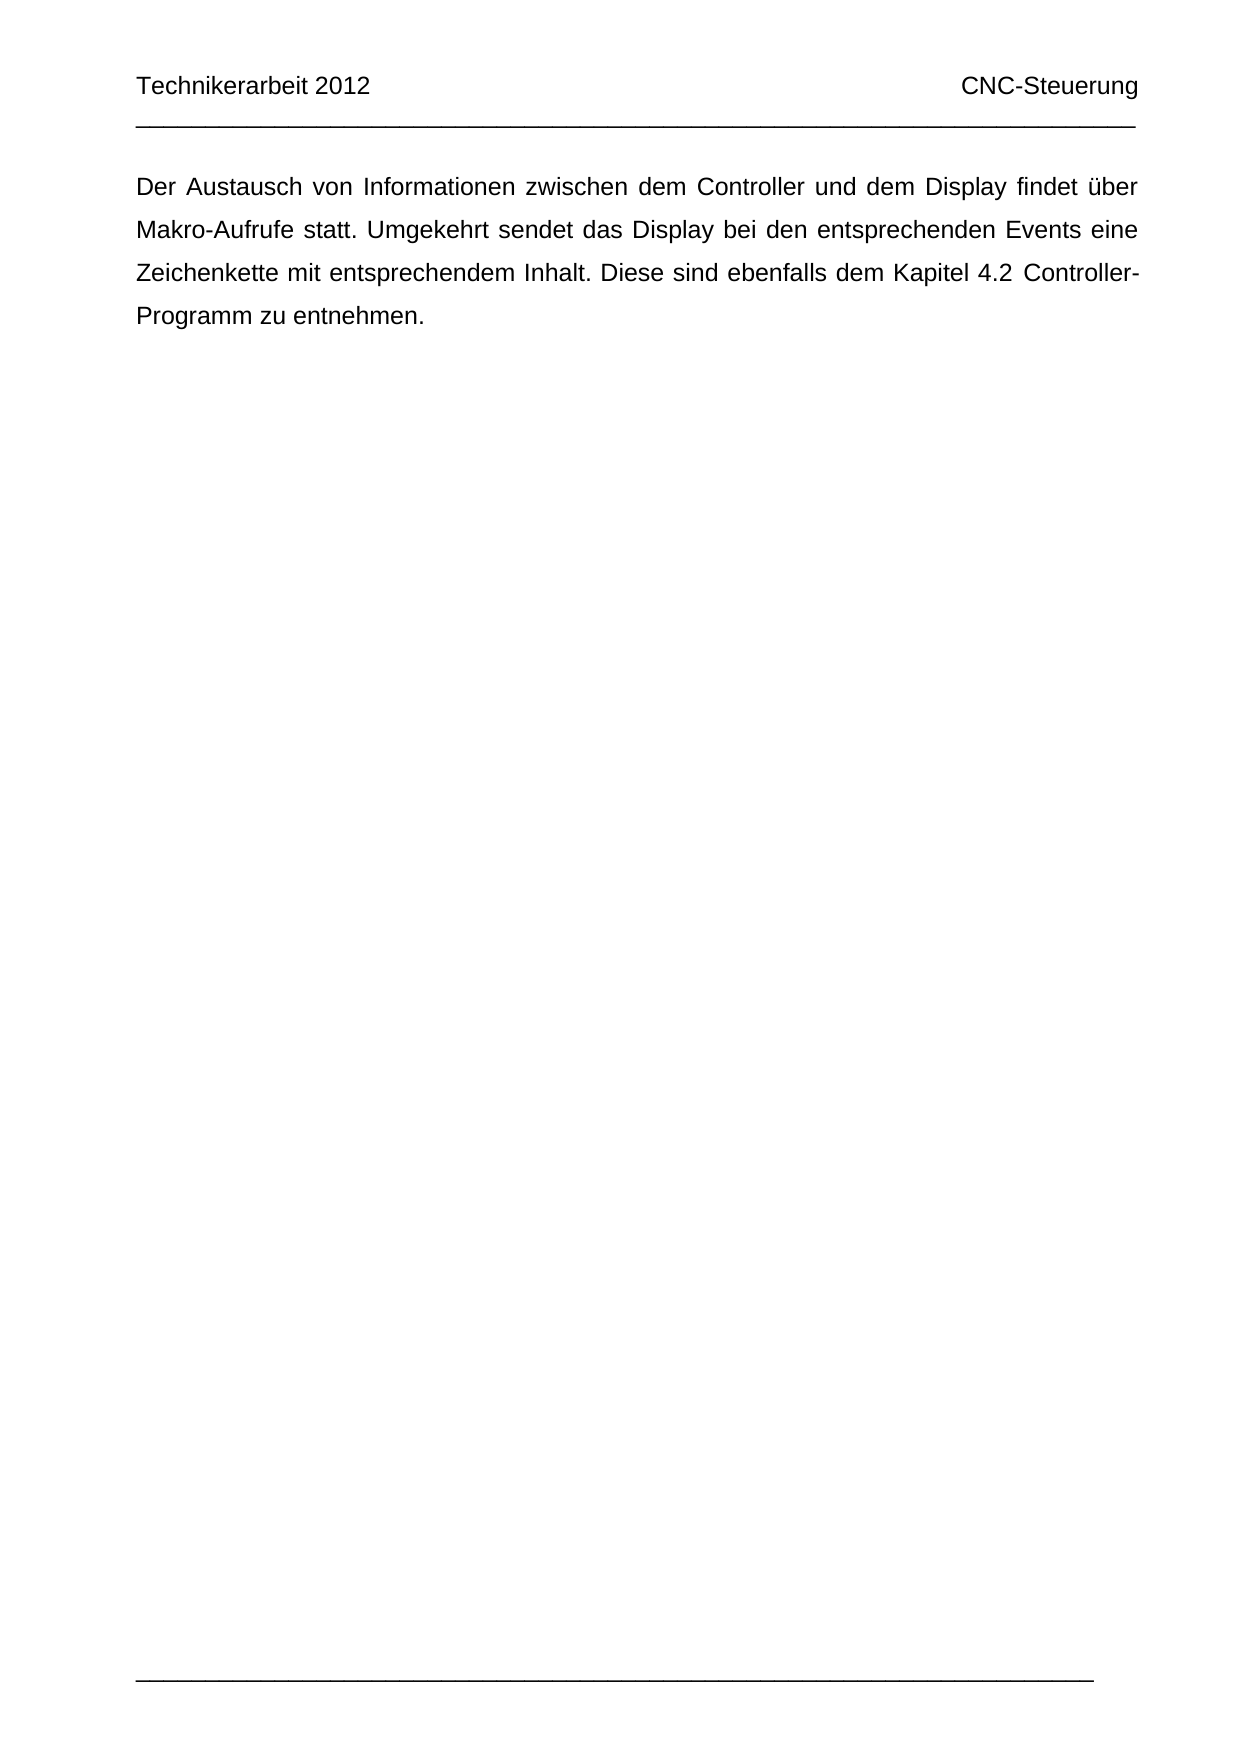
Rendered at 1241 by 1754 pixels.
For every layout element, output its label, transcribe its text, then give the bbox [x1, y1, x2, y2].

text Der Austausch von Informationen zwischen dem Controller und dem Display findet über Makro-Aufrufe statt. Umgekehrt sendet das Display bei den entsprechenden Events eine Zeichenkette mit entsprechendem Inhalt. Diese sind ebenfalls dem Kapitel 4.2 Controller-Programm zu entnehmen. [136, 171, 1140, 329]
